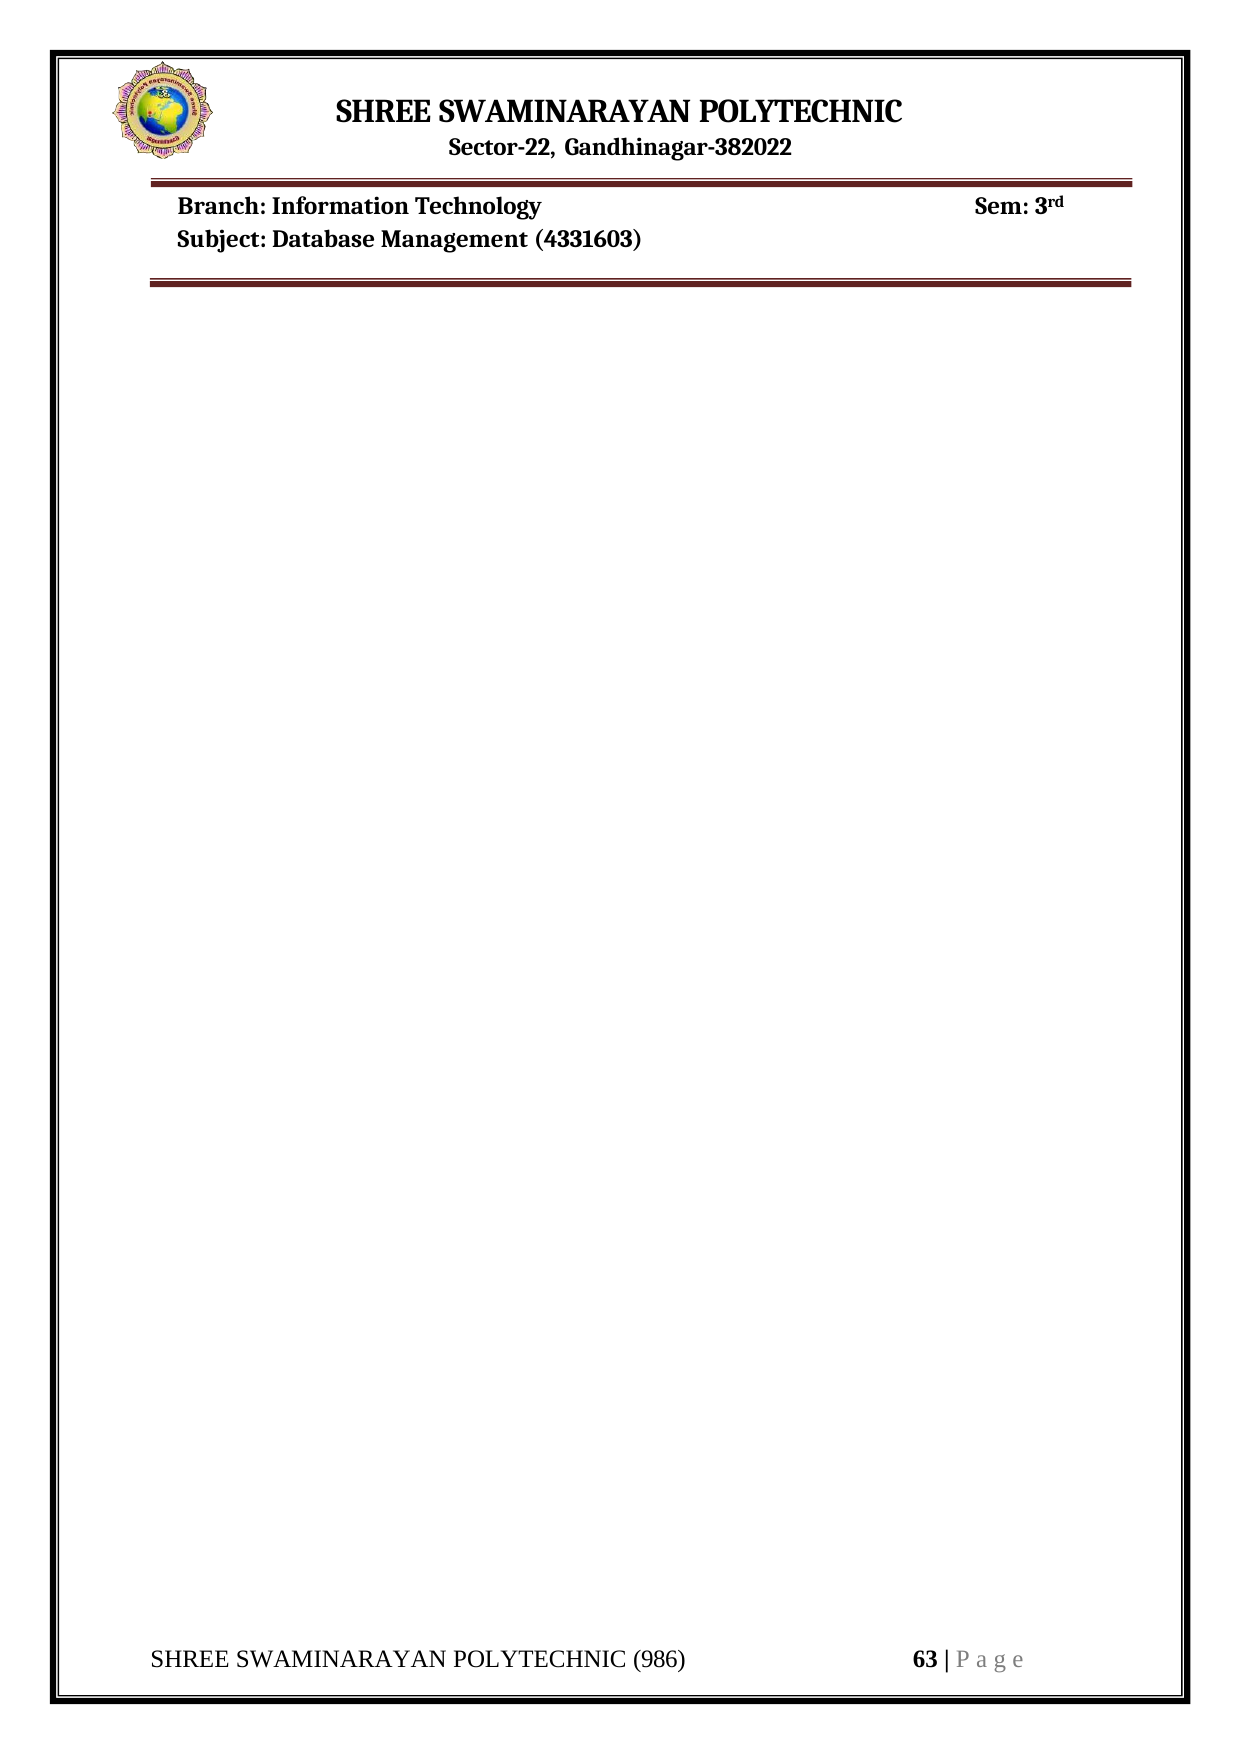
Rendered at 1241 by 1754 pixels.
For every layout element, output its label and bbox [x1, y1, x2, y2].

picture [112, 61, 213, 159]
